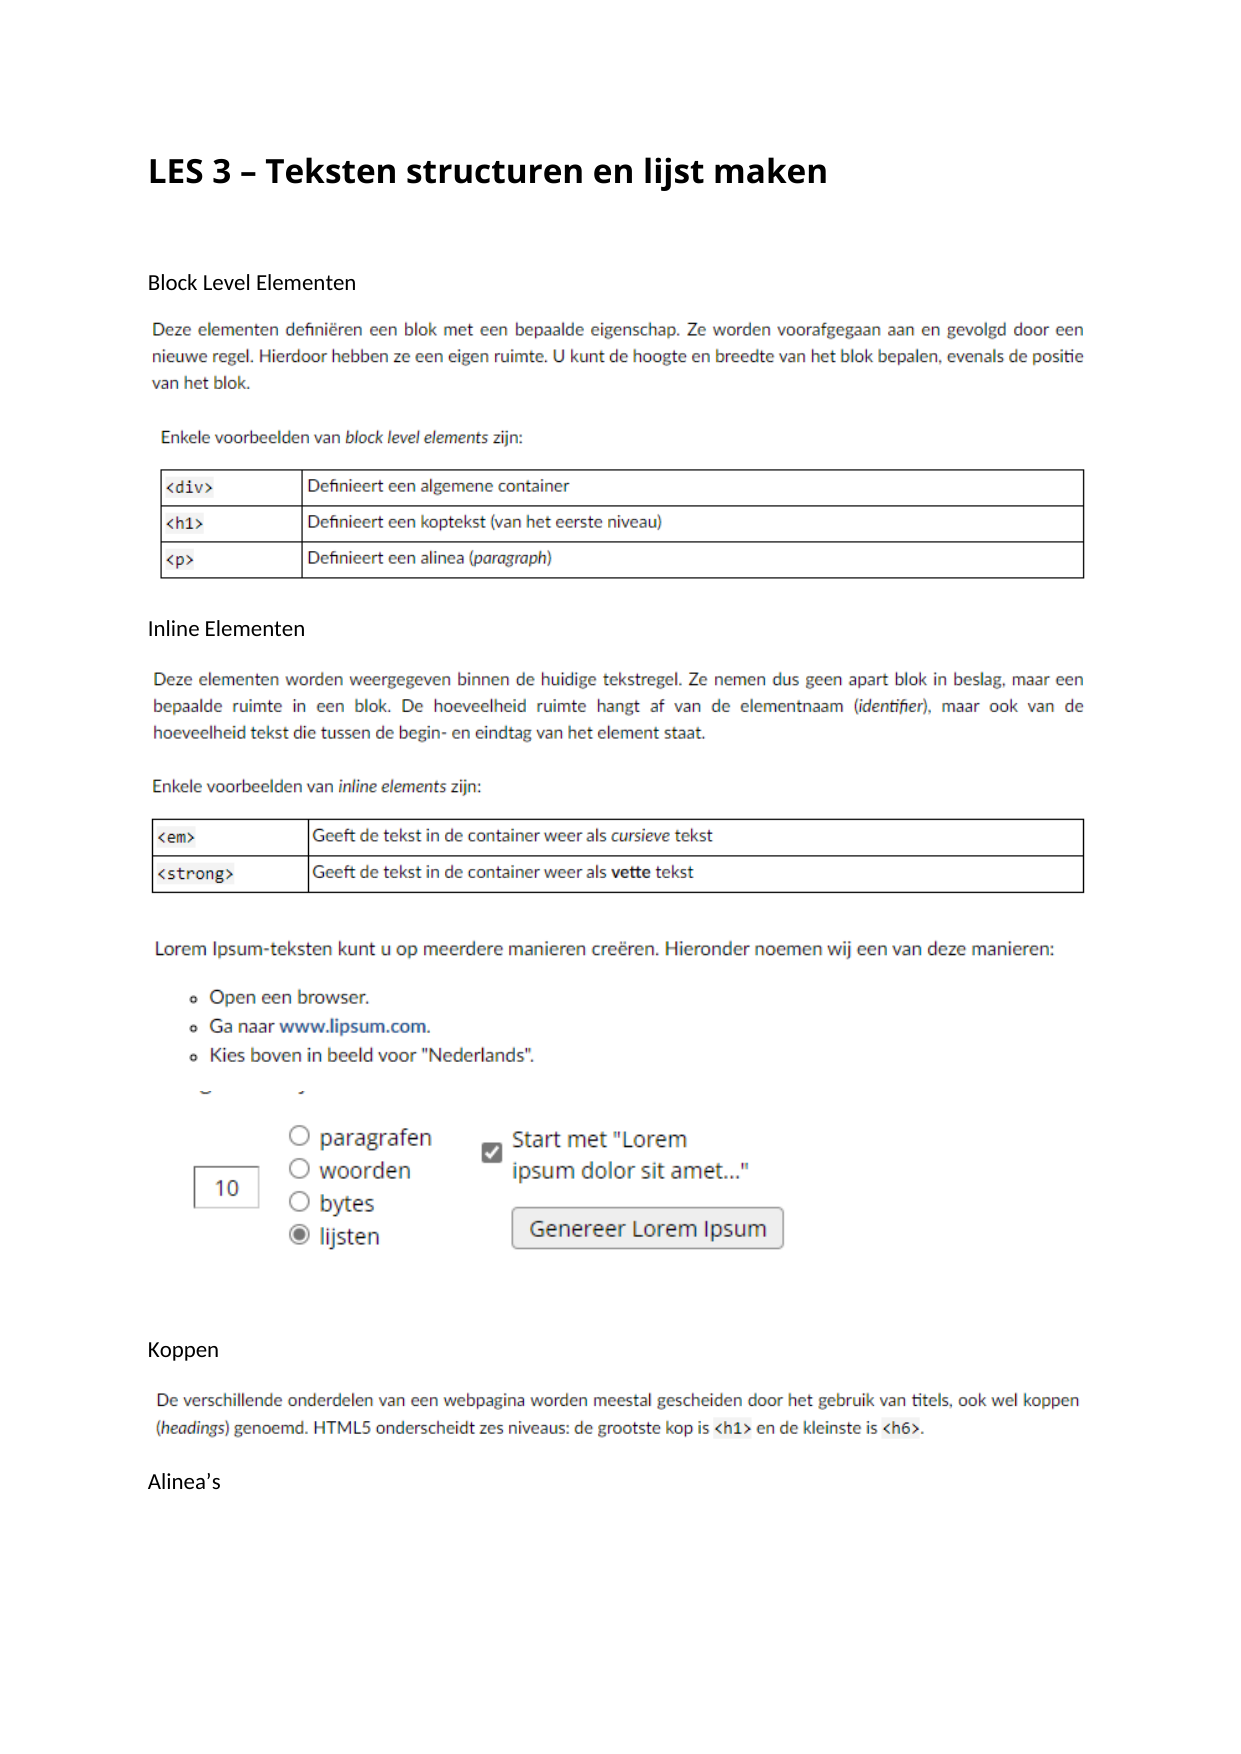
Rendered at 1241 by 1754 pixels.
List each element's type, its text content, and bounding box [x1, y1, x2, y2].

text Inline Elementen [148, 614, 1093, 642]
text Koppen [148, 1335, 1093, 1363]
picture [147, 421, 1093, 596]
picture [147, 1381, 1093, 1449]
picture [147, 1091, 850, 1317]
subtitle LES 3 – Teksten structuren en lijst maken [148, 148, 1093, 193]
picture [147, 661, 1093, 754]
text Alinea’s [148, 1467, 1093, 1495]
picture [147, 315, 1093, 403]
picture [147, 772, 1093, 907]
text Block Level Elementen [148, 268, 1093, 296]
picture [147, 925, 1093, 1073]
